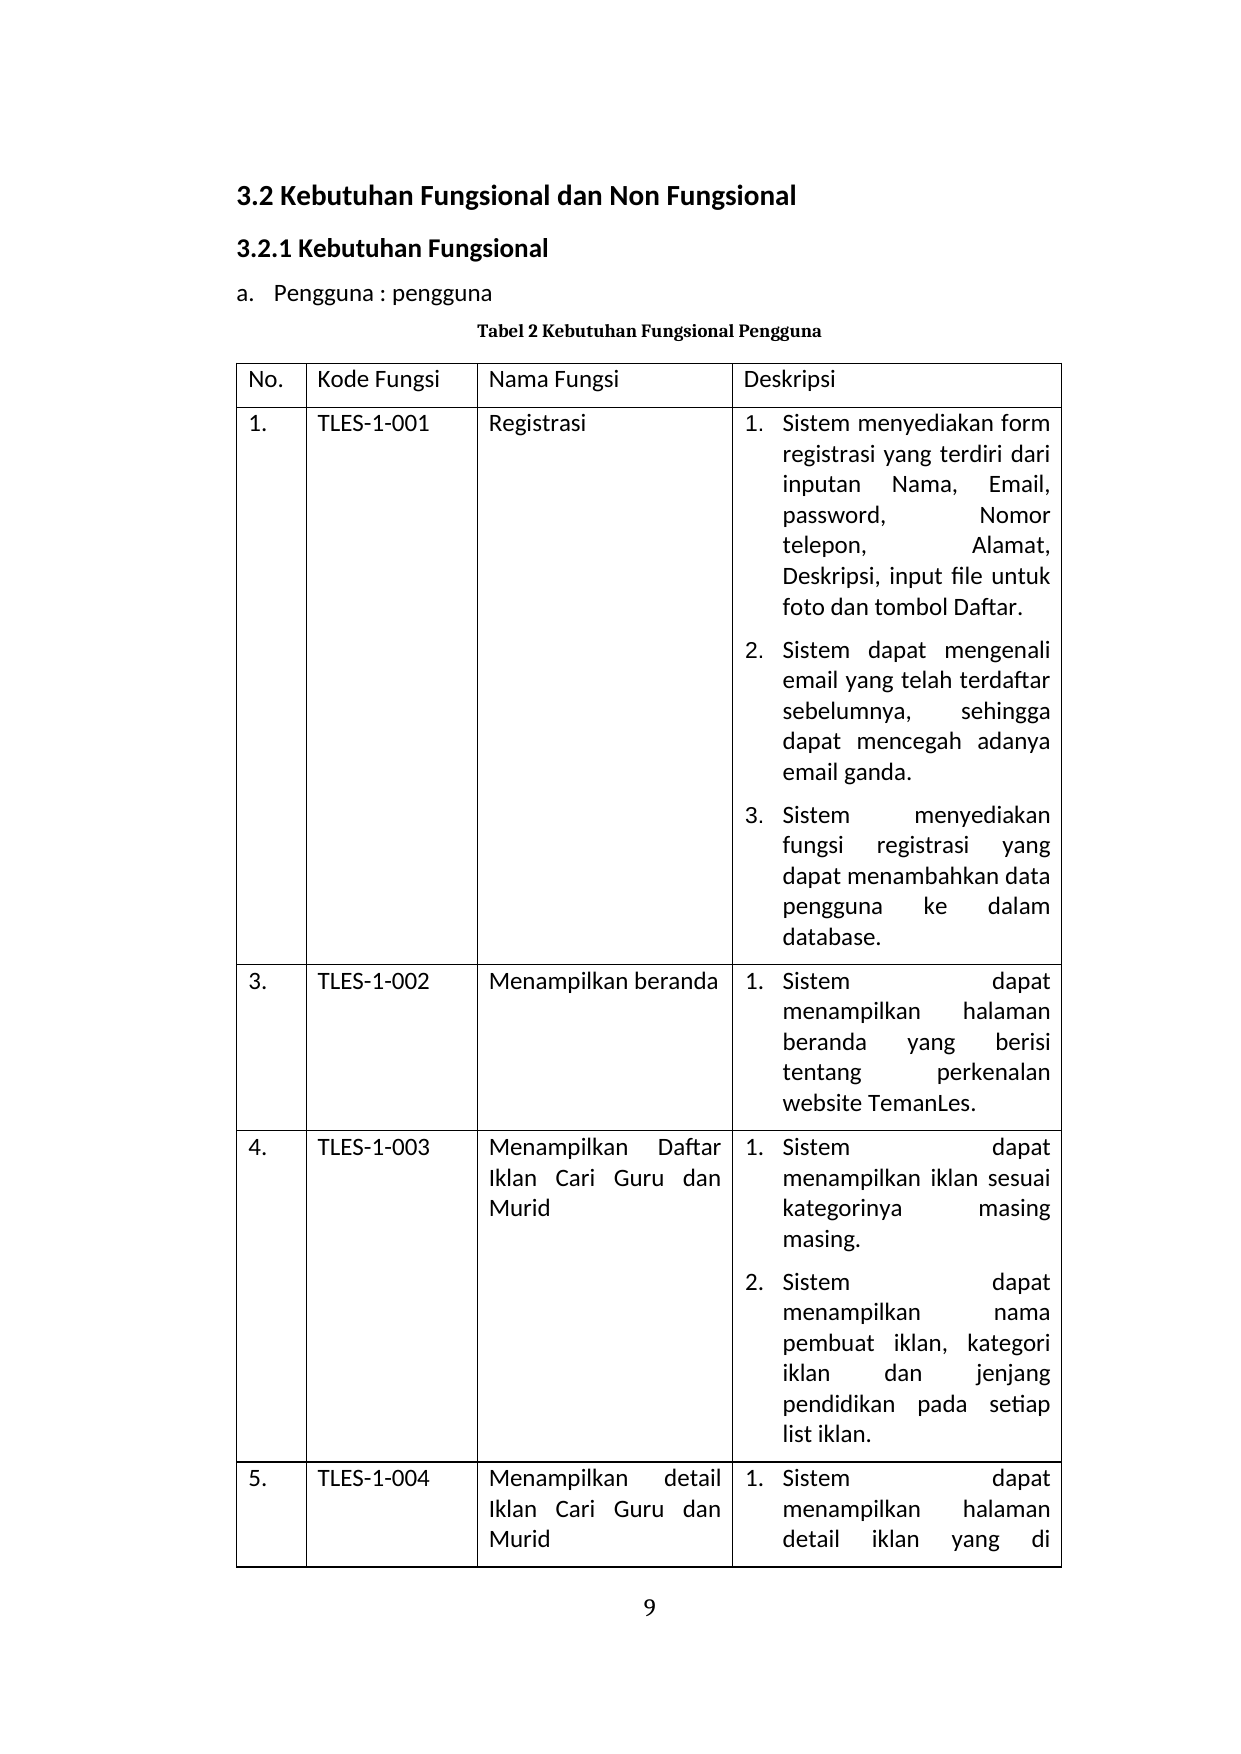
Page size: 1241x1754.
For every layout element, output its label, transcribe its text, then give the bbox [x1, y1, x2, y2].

table_header No. [237, 364, 306, 407]
table_cell Sistem dapat menampilkan halaman beranda yang berisi tentang perkenalan website TemanLes. [733, 965, 1061, 1130]
table_cell 3. [237, 965, 306, 1130]
subtitle Kebutuhan Fungsional dan Non Fungsional [236, 177, 1063, 213]
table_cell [733, 1463, 1061, 1566]
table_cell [478, 1463, 732, 1566]
table_header Nama Fungsi [478, 364, 732, 407]
subtitle Kebutuhan Fungsional [236, 232, 1063, 264]
table_cell Registrasi [478, 408, 732, 964]
table_cell 4. [237, 1131, 306, 1461]
table_cell Sistem menyediakan form registrasi yang terdiri dari inputan Nama, Email, password, Nomor telepon, Alamat, Deskripsi, input file untuk foto dan tombol Daftar. Sistem dapat mengenali email yang telah terdaftar sebelumnya, sehingga dapat mencegah adanya email ganda. Sistem menyediakan fungsi registrasi yang dapat menambahkan data pengguna ke dalam database. [733, 408, 1061, 964]
table_cell TLES-1-001 [307, 408, 477, 964]
table_cell 1. [237, 408, 306, 964]
table_header Deskripsi [733, 364, 1061, 407]
table_cell TLES-1-004 [307, 1463, 477, 1566]
table_cell Menampilkan beranda [478, 965, 732, 1130]
table_cell Sistem dapat menampilkan iklan sesuai kategorinya masing masing. Sistem dapat menampilkan nama pembuat iklan, kategori iklan dan jenjang pendidikan pada setiap list iklan. [733, 1131, 1061, 1461]
table_cell Menampilkan Daftar Iklan Cari Guru dan Murid [478, 1131, 732, 1461]
table_cell TLES-1-002 [307, 965, 477, 1130]
table_cell 5. [237, 1463, 306, 1566]
table_header Kode Fungsi [307, 364, 477, 407]
table_cell TLES-1-003 [307, 1131, 477, 1461]
list Pengguna : pengguna [236, 277, 1063, 308]
